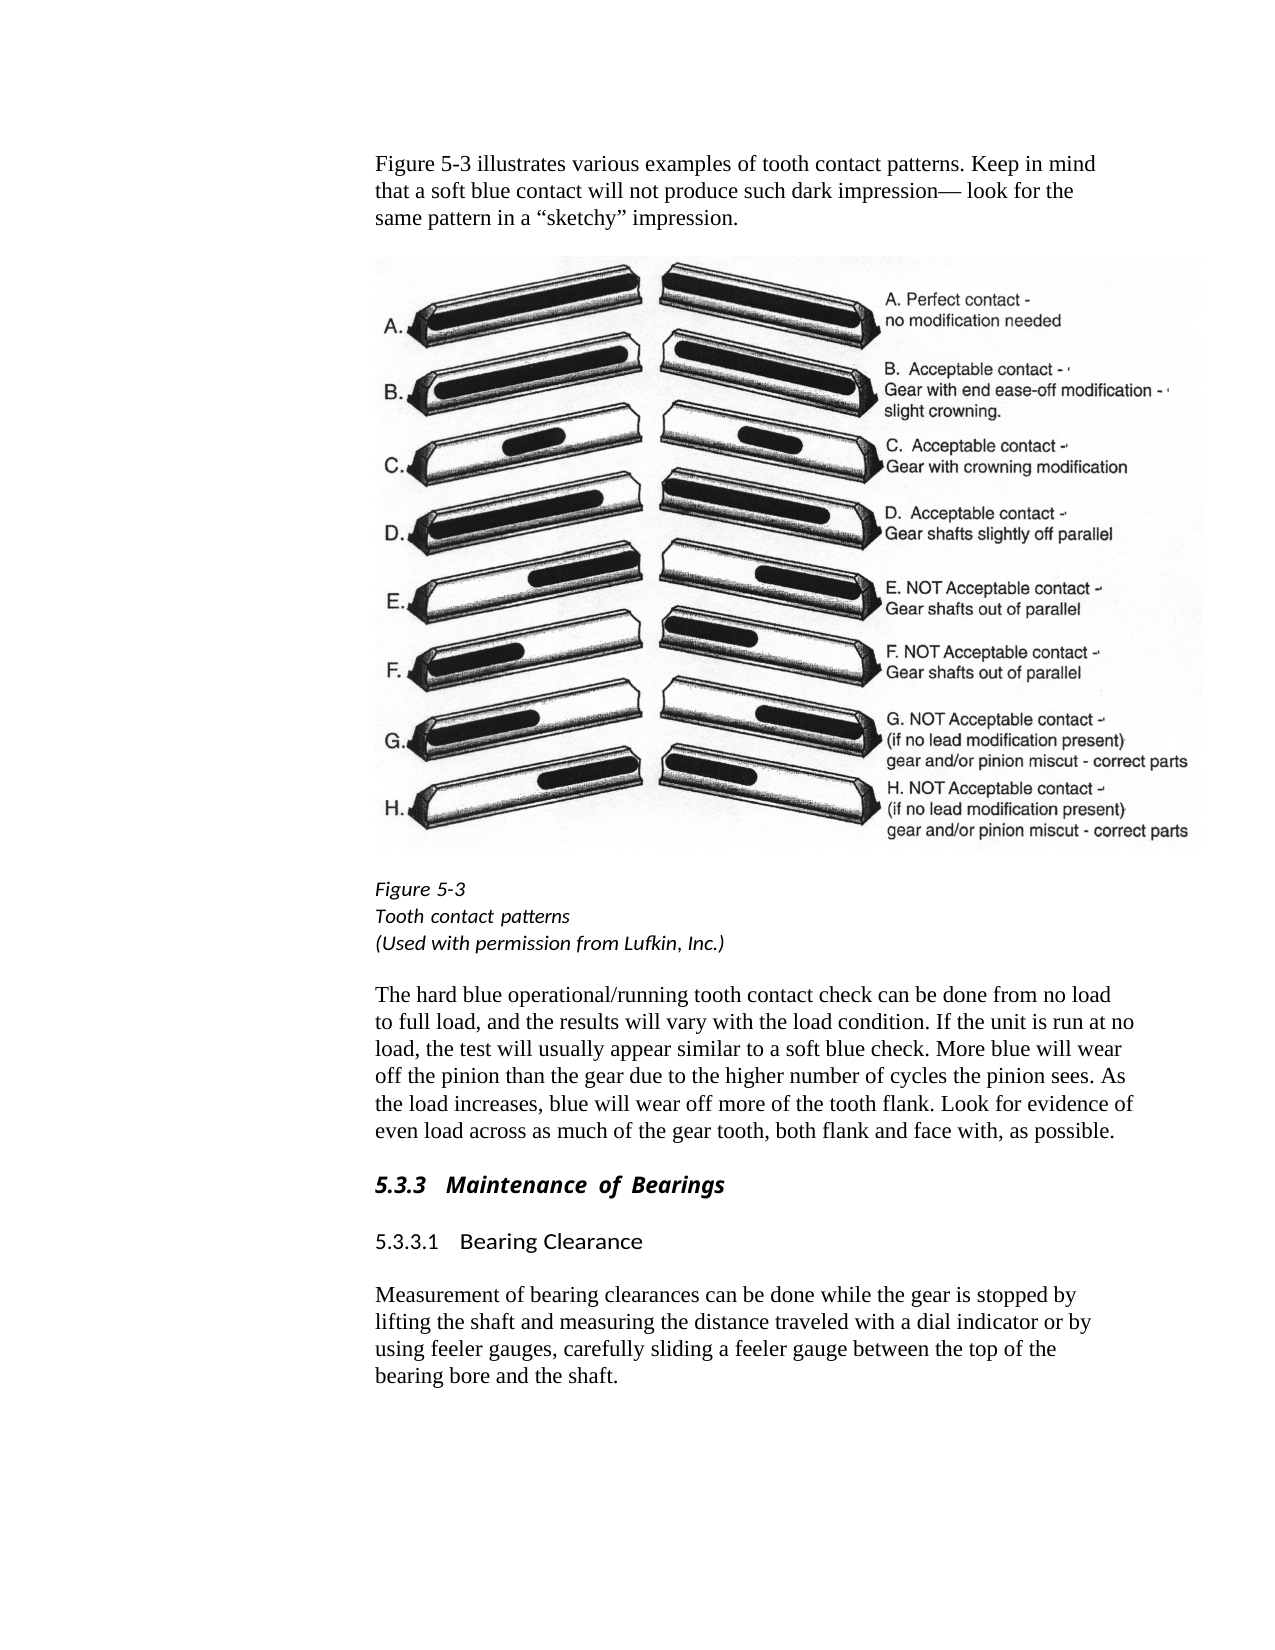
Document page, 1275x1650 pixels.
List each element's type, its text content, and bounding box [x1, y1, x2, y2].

text Tooth contact patterns [375, 903, 1212, 928]
text The hard blue operational/running tooth contact check can be done from no load to full load, and the results will vary with the load condition. If the unit is run at no load, the test will usually appear similar to a soft blue check. More blue will wear off the pinion than the gear due to the higher number of cycles the pinion sees. As the load increases, blue will wear off more of the tooth flank. Look for evidence of even load across as much of the gear tooth, both flank and face with, as possible. [375, 981, 1139, 1143]
text Figure 5-3 [375, 279, 1212, 901]
subtitle Maintenance of Bearings [375, 1169, 1212, 1200]
text (Used with permission from Lufkin, Inc.) [375, 930, 1212, 956]
picture [375, 256, 1202, 279]
list Bearing Clearance [375, 1227, 1212, 1255]
text Measurement of bearing clearances can be done while the gear is stopped by lifting the shaft and measuring the distance traveled with a dial indicator or by using feeler gauges, carefully sliding a feeler gauge between the top of the bearing bore and the shaft. [375, 1281, 1125, 1389]
text Figure 5-3 illustrates various examples of tooth contact patterns. Keep in mind that a soft blue contact will not produce such dark impression— look for the same pattern in a “sketchy” impression. [375, 150, 1119, 231]
